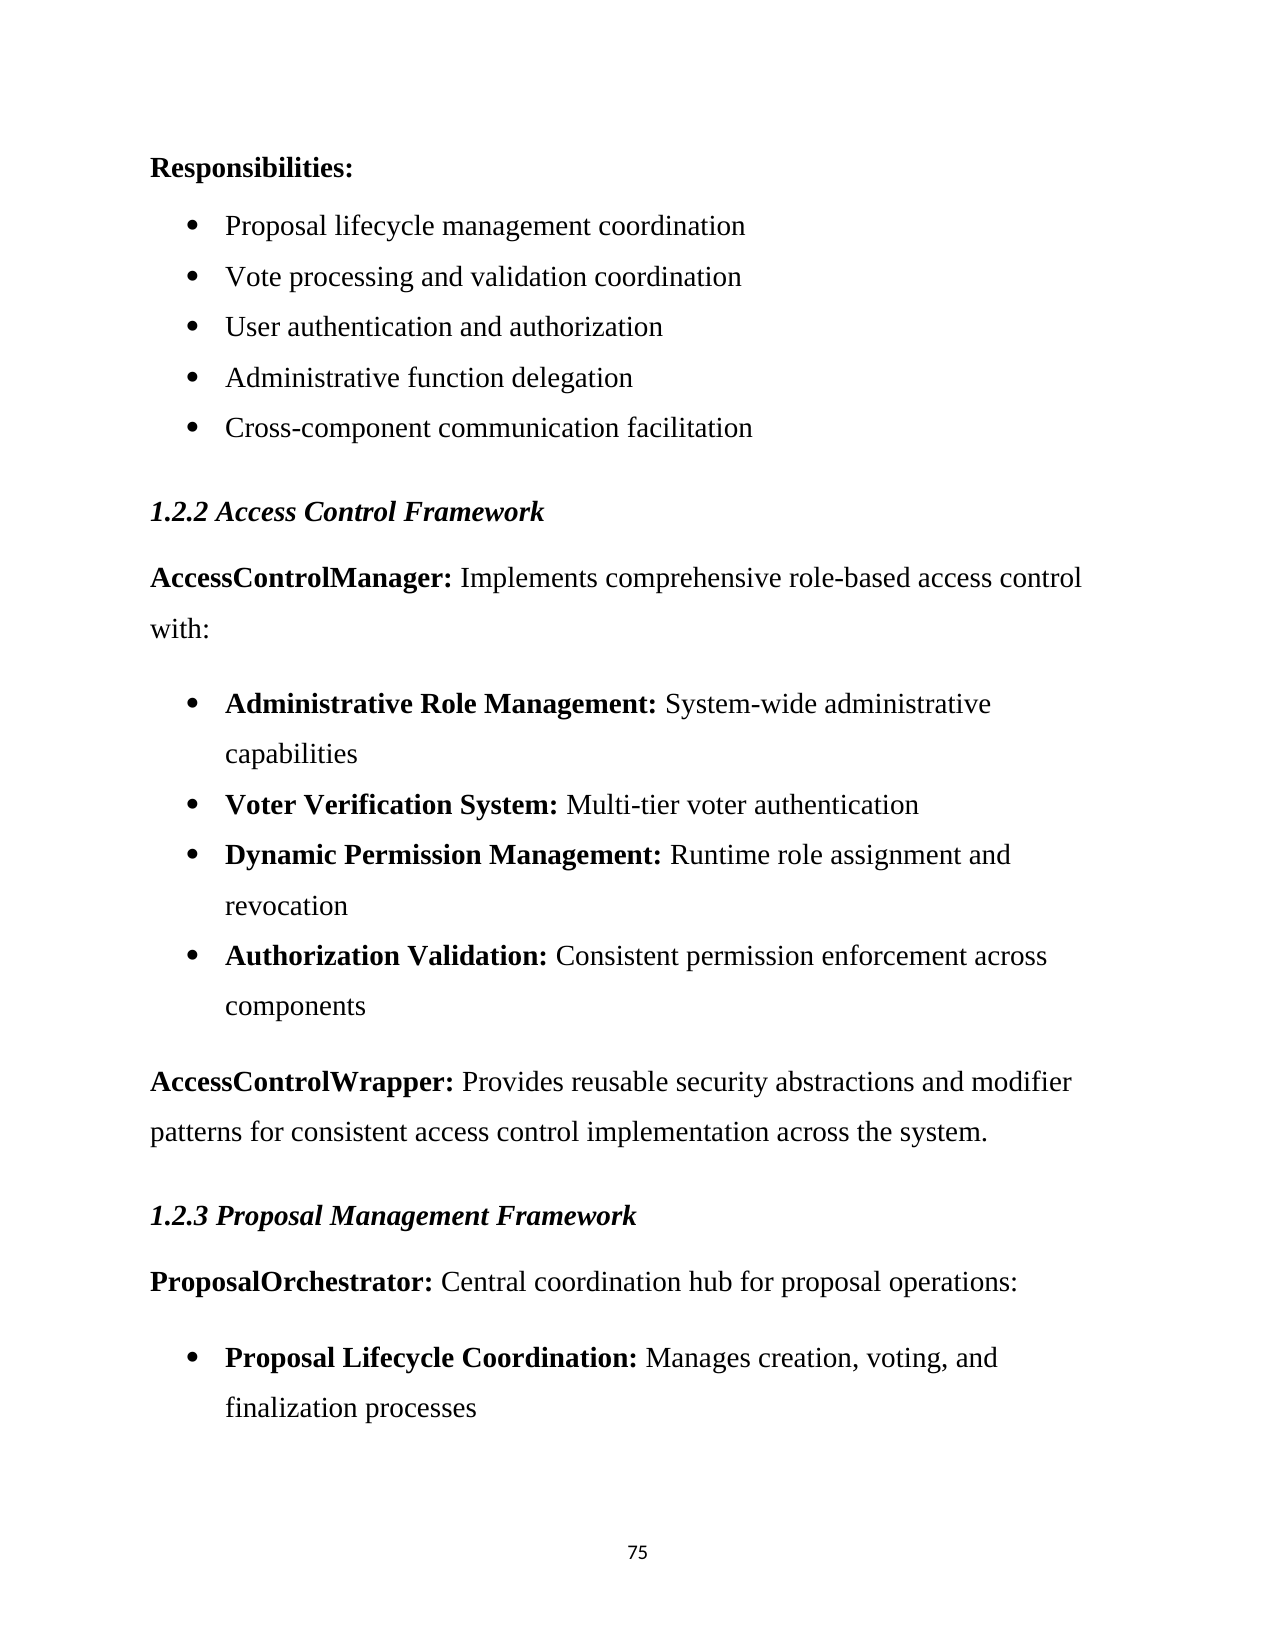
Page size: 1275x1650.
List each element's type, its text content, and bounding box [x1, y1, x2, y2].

list Cross-component communication facilitation [187, 410, 1125, 444]
subtitle 1.2.3 Proposal Management Framework [150, 1198, 1125, 1231]
subtitle 1.2.2 Access Control Framework [150, 494, 1125, 527]
text ProposalOrchestrator: Central coordination hub for proposal operations: [150, 1264, 1125, 1298]
text AccessControlWrapper: Provides reusable security abstractions and modifier patterns for consistent access control implementation across the system. [150, 1064, 1125, 1148]
text Responsibilities: [150, 150, 1125, 183]
text AccessControlManager: Implements comprehensive role-based access control with: [150, 561, 1125, 644]
list Administrative Role Management: System-wide administrative capabilities [187, 686, 1125, 770]
list Authorization Validation: Consistent permission enforcement across components [187, 938, 1125, 1022]
list Vote processing and validation coordination [187, 259, 1125, 293]
list User authentication and authorization [187, 309, 1125, 343]
list Administrative function delegation [187, 360, 1125, 393]
list Dynamic Permission Management: Runtime role assignment and revocation [187, 837, 1125, 921]
list Proposal Lifecycle Coordination: Manages creation, voting, and finalization processes [187, 1340, 1125, 1424]
list Proposal lifecycle management coordination [187, 208, 1125, 242]
list Voter Verification System: Multi-tier voter authentication [187, 787, 1125, 821]
